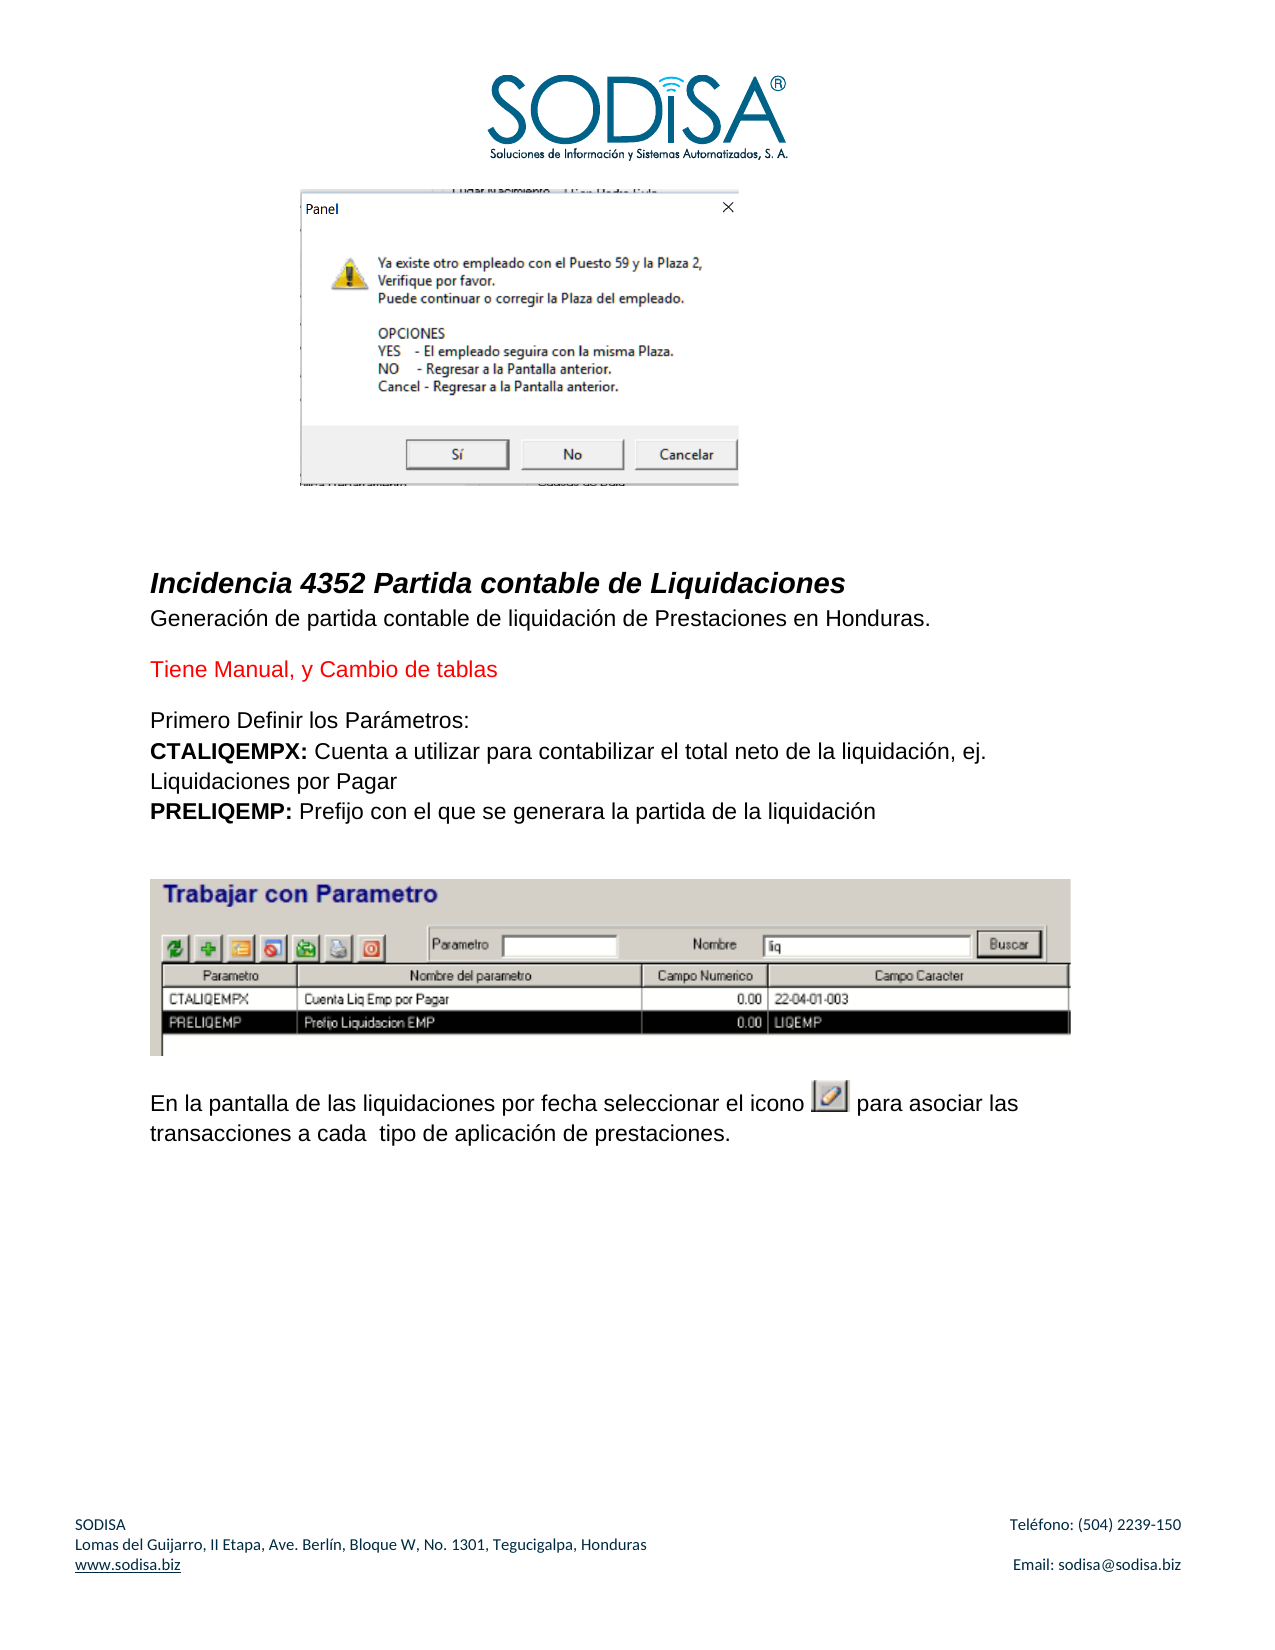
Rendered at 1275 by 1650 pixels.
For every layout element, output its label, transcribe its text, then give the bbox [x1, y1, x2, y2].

text En la pantalla de las liquidaciones por fecha seleccionar el icono para asociar las transacciones a cada tipo de aplicación de prestaciones. [150, 1080, 1125, 1147]
picture [811, 1080, 851, 1112]
subtitle Incidencia 4352 Partida contable de Liquidaciones [150, 566, 1125, 599]
text Generación de partida contable de liquidación de Prestaciones en Honduras. [150, 605, 1125, 632]
text Primero Definir los Parámetros: [150, 707, 1125, 734]
text PRELIQEMP: Prefijo con el que se generara la partida de la liquidación [150, 798, 1125, 824]
picture [150, 879, 1071, 1056]
picture [300, 189, 739, 486]
text CTALIQEMPX: Cuenta a utilizar para contabilizar el total neto de la liquidación, ej. Liquidaciones por Pagar [150, 738, 1125, 794]
text Tiene Manual, y Cambio de tablas [150, 656, 1125, 683]
